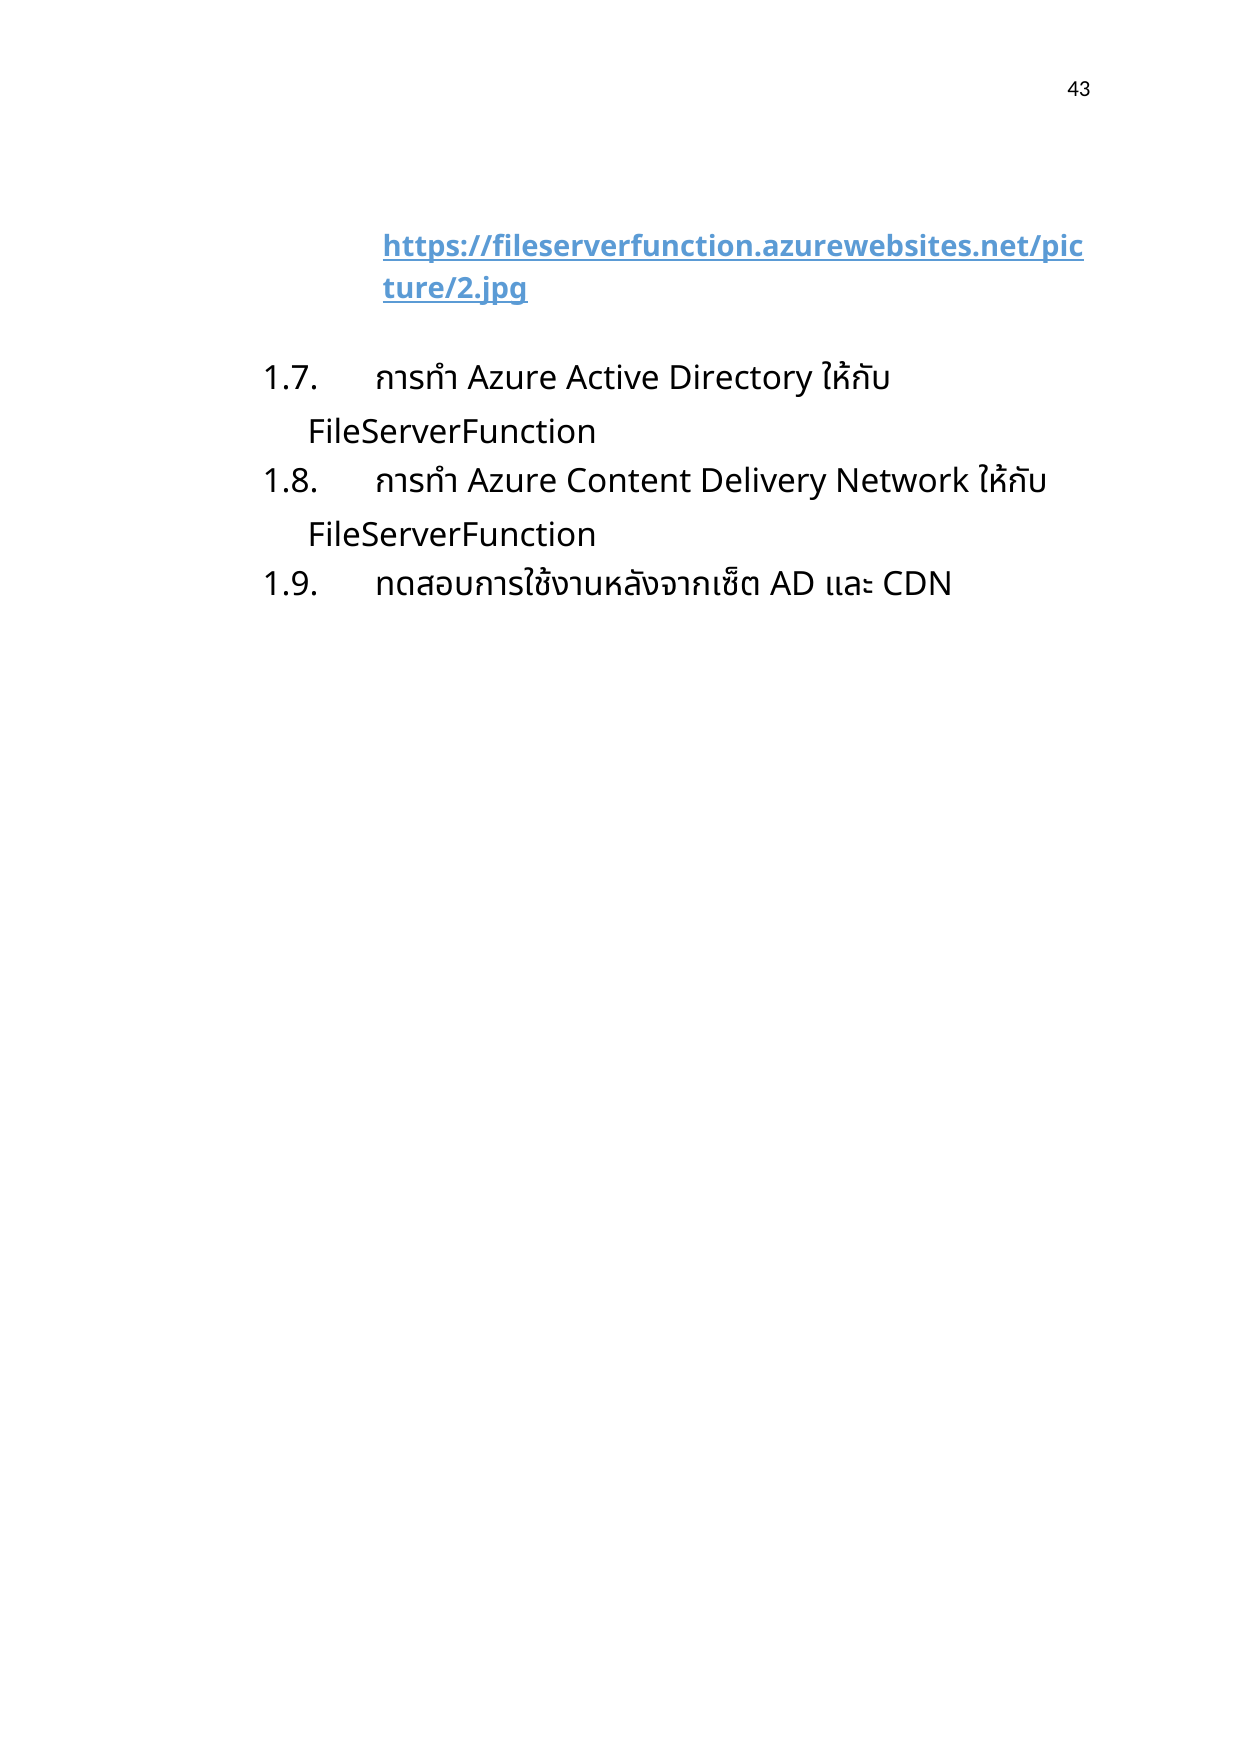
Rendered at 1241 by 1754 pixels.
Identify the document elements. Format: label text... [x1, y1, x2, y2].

list ทดสอบการใช้งานหลังจากเซ็ต AD และ CDN [262, 560, 1090, 610]
list การทำ Azure Content Delivery Network ให้กับ FileServerFunction [262, 457, 1090, 556]
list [345, 225, 1090, 307]
list การทำ Azure Active Directory ให้กับ FileServerFunction [262, 353, 1090, 453]
